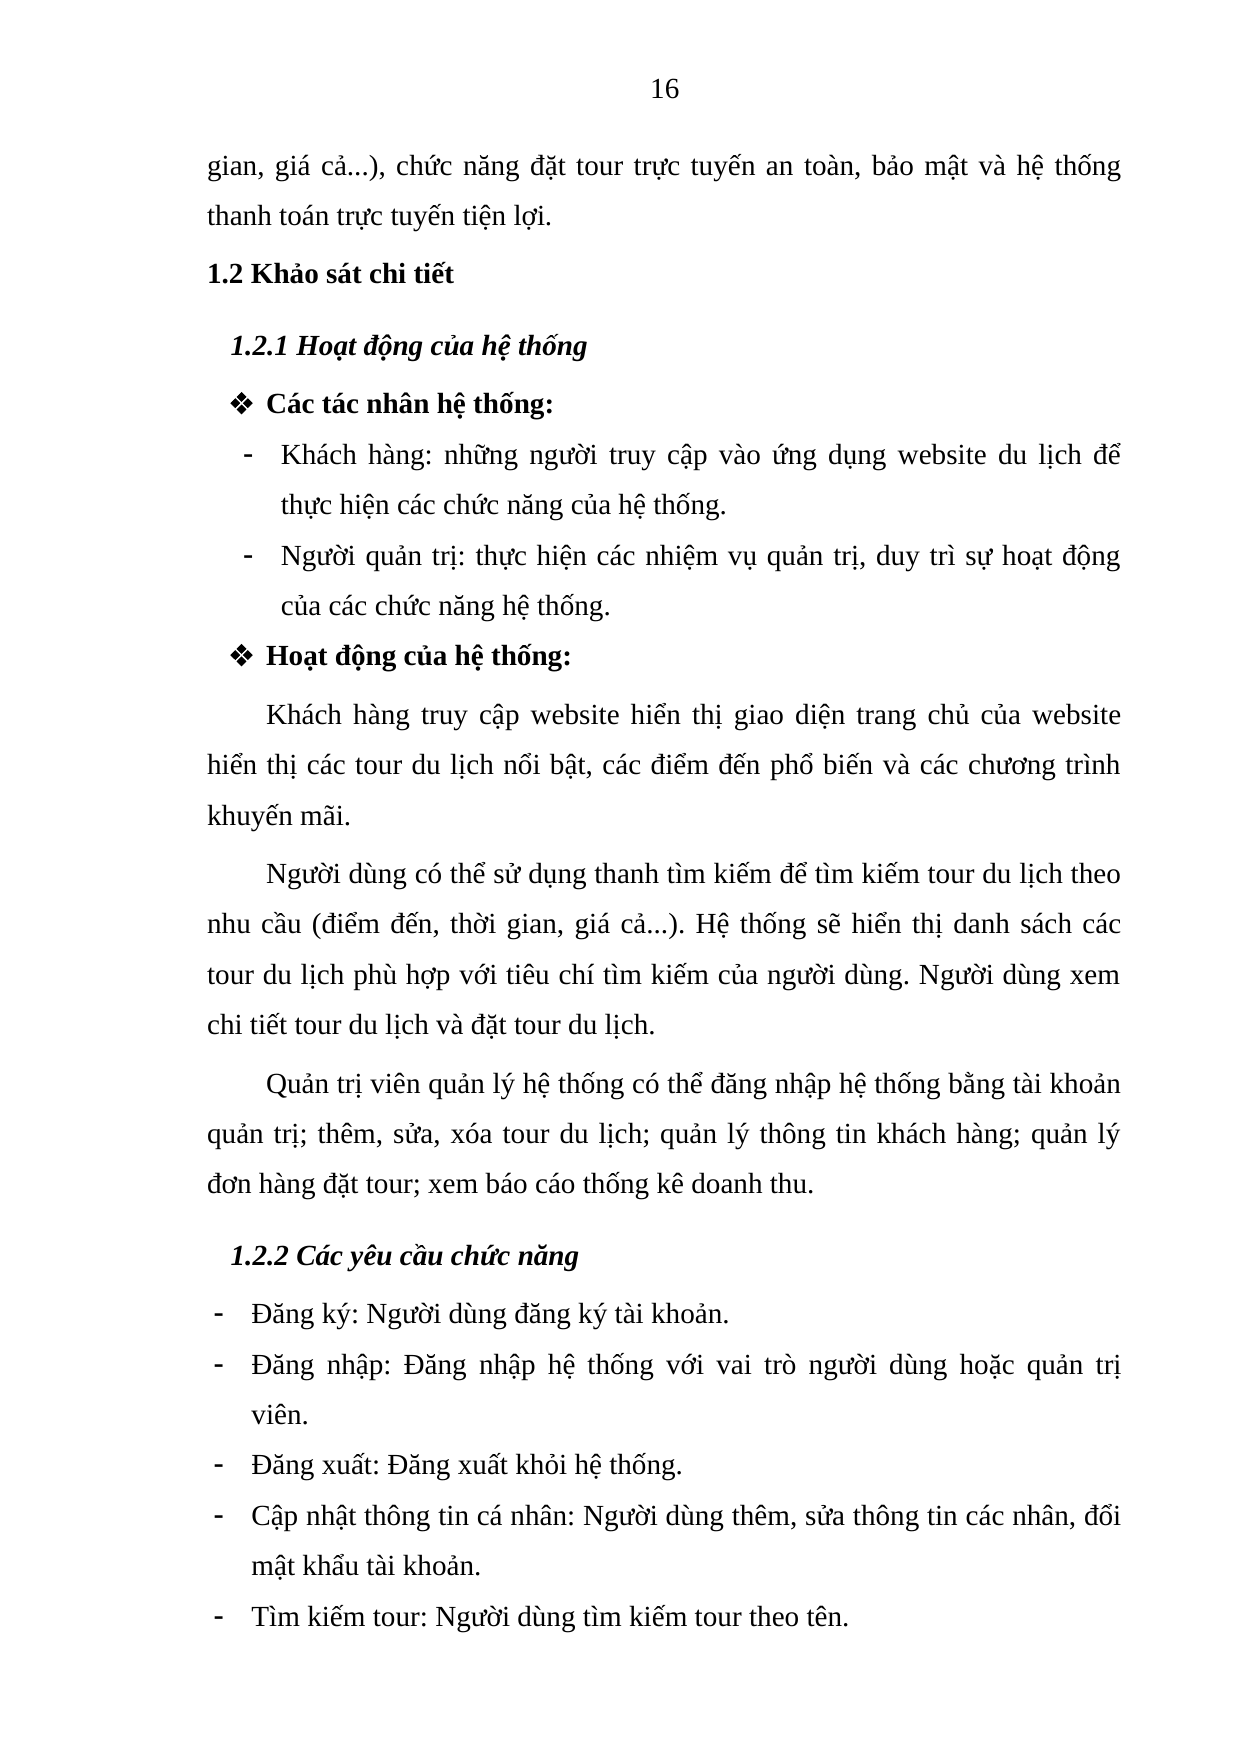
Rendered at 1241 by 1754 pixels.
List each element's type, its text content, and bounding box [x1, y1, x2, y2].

subtitle Các yêu cầu chức năng [207, 1238, 1122, 1271]
text Quản trị viên quản lý hệ thống có thể đăng nhập hệ thống bằng tài khoản quản trị; thêm, sửa, xóa tour du lịch; quản lý thông tin khách hàng; quản lý đơn hàng đặt tour; xem báo cáo thống kê doanh thu. [207, 1066, 1122, 1200]
list Đăng ký: Người dùng đăng ký tài khoản. [214, 1296, 1122, 1330]
list Tìm kiếm tour: Người dùng tìm kiếm tour theo tên. [214, 1599, 1122, 1632]
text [207, 148, 1122, 232]
list Các tác nhân hệ thống: [228, 386, 1122, 420]
text Khách hàng truy cập website hiển thị giao diện trang chủ của website hiển thị các tour du lịch nổi bật, các điểm đến phổ biến và các chương trình khuyến mãi. [207, 697, 1122, 831]
text Người dùng có thể sử dụng thanh tìm kiếm để tìm kiếm tour du lịch theo nhu cầu (điểm đến, thời gian, giá cả...). Hệ thống sẽ hiển thị danh sách các tour du lịch phù hợp với tiêu chí tìm kiếm của người dùng. Người dùng xem chi tiết tour du lịch và đặt tour du lịch. [207, 856, 1122, 1041]
list Cập nhật thông tin cá nhân: Người dùng thêm, sửa thông tin các nhân, đổi mật khẩu tài khoản. [214, 1498, 1122, 1582]
list Hoạt động của hệ thống: [228, 638, 1122, 672]
list Khách hàng: những người truy cập vào ứng dụng website du lịch để thực hiện các chức năng của hệ thống. [243, 437, 1122, 521]
list Người quản trị: thực hiện các nhiệm vụ quản trị, duy trì sự hoạt động của các chức năng hệ thống. [243, 538, 1122, 622]
list Đăng nhập: Đăng nhập hệ thống với vai trò người dùng hoặc quản trị viên. [214, 1347, 1122, 1431]
subtitle Hoạt động của hệ thống [207, 328, 1122, 361]
subtitle Khảo sát chi tiết [207, 257, 1122, 290]
list Đăng xuất: Đăng xuất khỏi hệ thống. [214, 1447, 1122, 1481]
